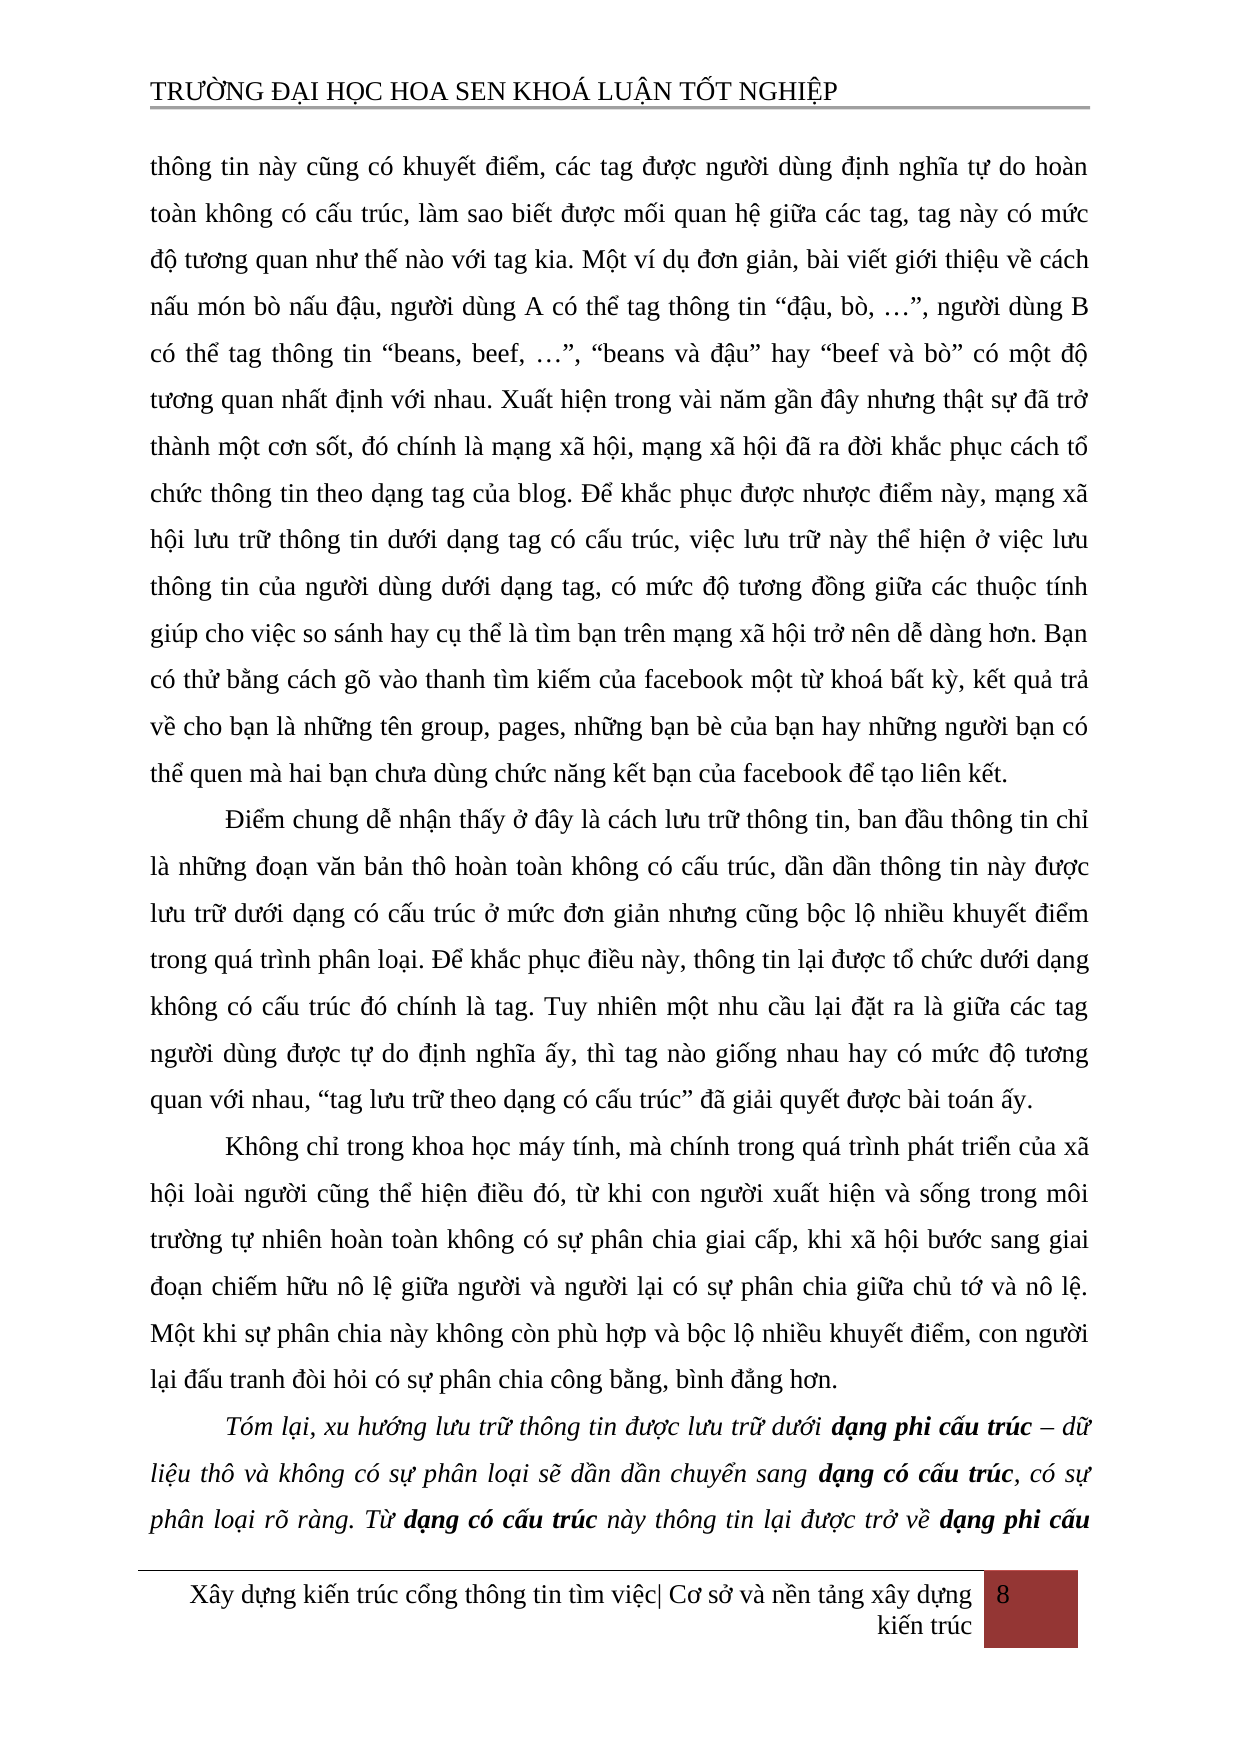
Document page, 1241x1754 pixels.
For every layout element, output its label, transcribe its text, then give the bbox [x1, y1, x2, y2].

text Điểm chung dễ nhận thấy ở đây là cách lưu trữ thông tin, ban đầu thông tin chỉ là những đoạn văn bản thô hoàn toàn không có cấu trúc, dần dần thông tin này được lưu trữ dưới dạng có cấu trúc ở mức đơn giản nhưng cũng bộc lộ nhiều khuyết điểm trong quá trình phân loại. Để khắc phục điều này, thông tin lại được tổ chức dưới dạng không có cấu trúc đó chính là tag. Tuy nhiên một nhu cầu lại đặt ra là giữa các tag người dùng được tự do định nghĩa ấy, thì tag nào giống nhau hay có mức độ tương quan với nhau, “tag lưu trữ theo dạng có cấu trúc” đã giải quyết được bài toán ấy. [150, 803, 1090, 1114]
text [150, 1410, 1090, 1534]
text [150, 150, 1090, 788]
text Không chỉ trong khoa học máy tính, mà chính trong quá trình phát triển của xã hội loài người cũng thể hiện điều đó, từ khi con người xuất hiện và sống trong môi trường tự nhiên hoàn toàn không có sự phân chia giai cấp, khi xã hội bước sang giai đoạn chiếm hữu nô lệ giữa người và người lại có sự phân chia giữa chủ tớ và nô lệ. Một khi sự phân chia này không còn phù hợp và bộc lộ nhiều khuyết điểm, con người lại đấu tranh đòi hỏi có sự phân chia công bằng, bình đẳng hơn. [150, 1130, 1090, 1394]
